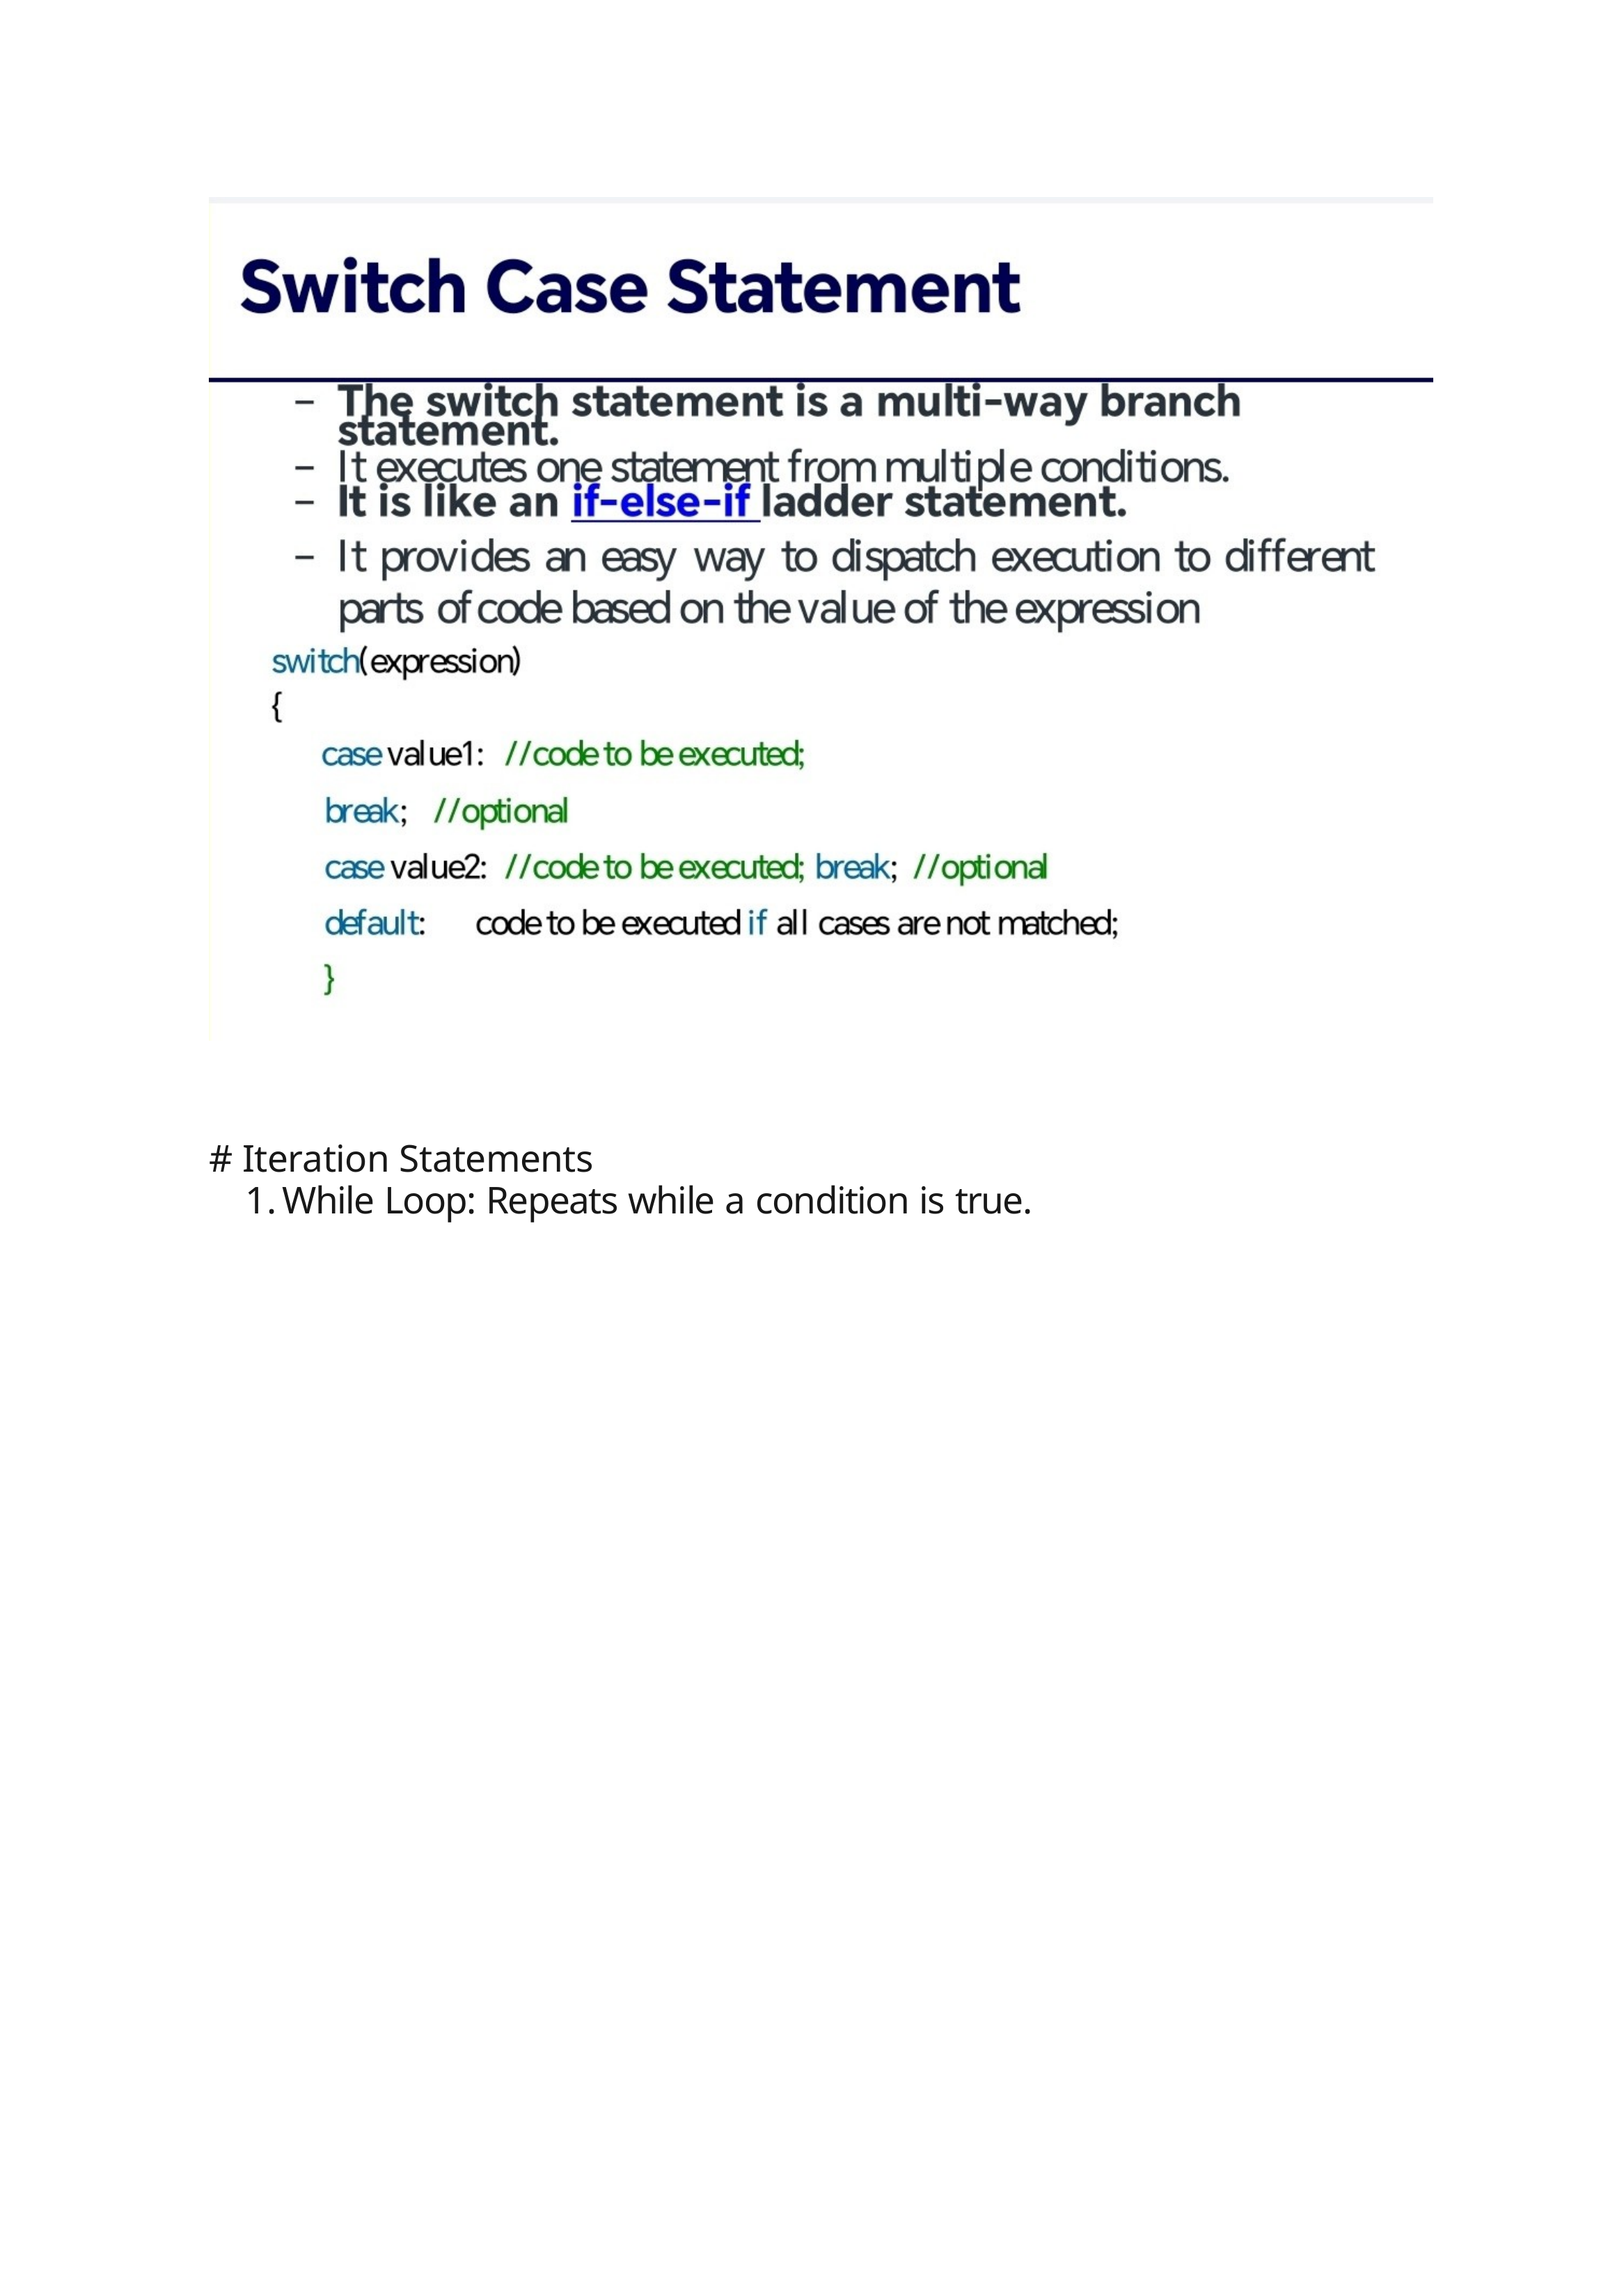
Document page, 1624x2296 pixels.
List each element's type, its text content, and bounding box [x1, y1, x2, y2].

text # Iteration Statements [209, 1138, 1480, 1180]
picture [209, 197, 1433, 1041]
list While Loop: Repeats while a condition is true. [246, 1180, 1480, 1222]
